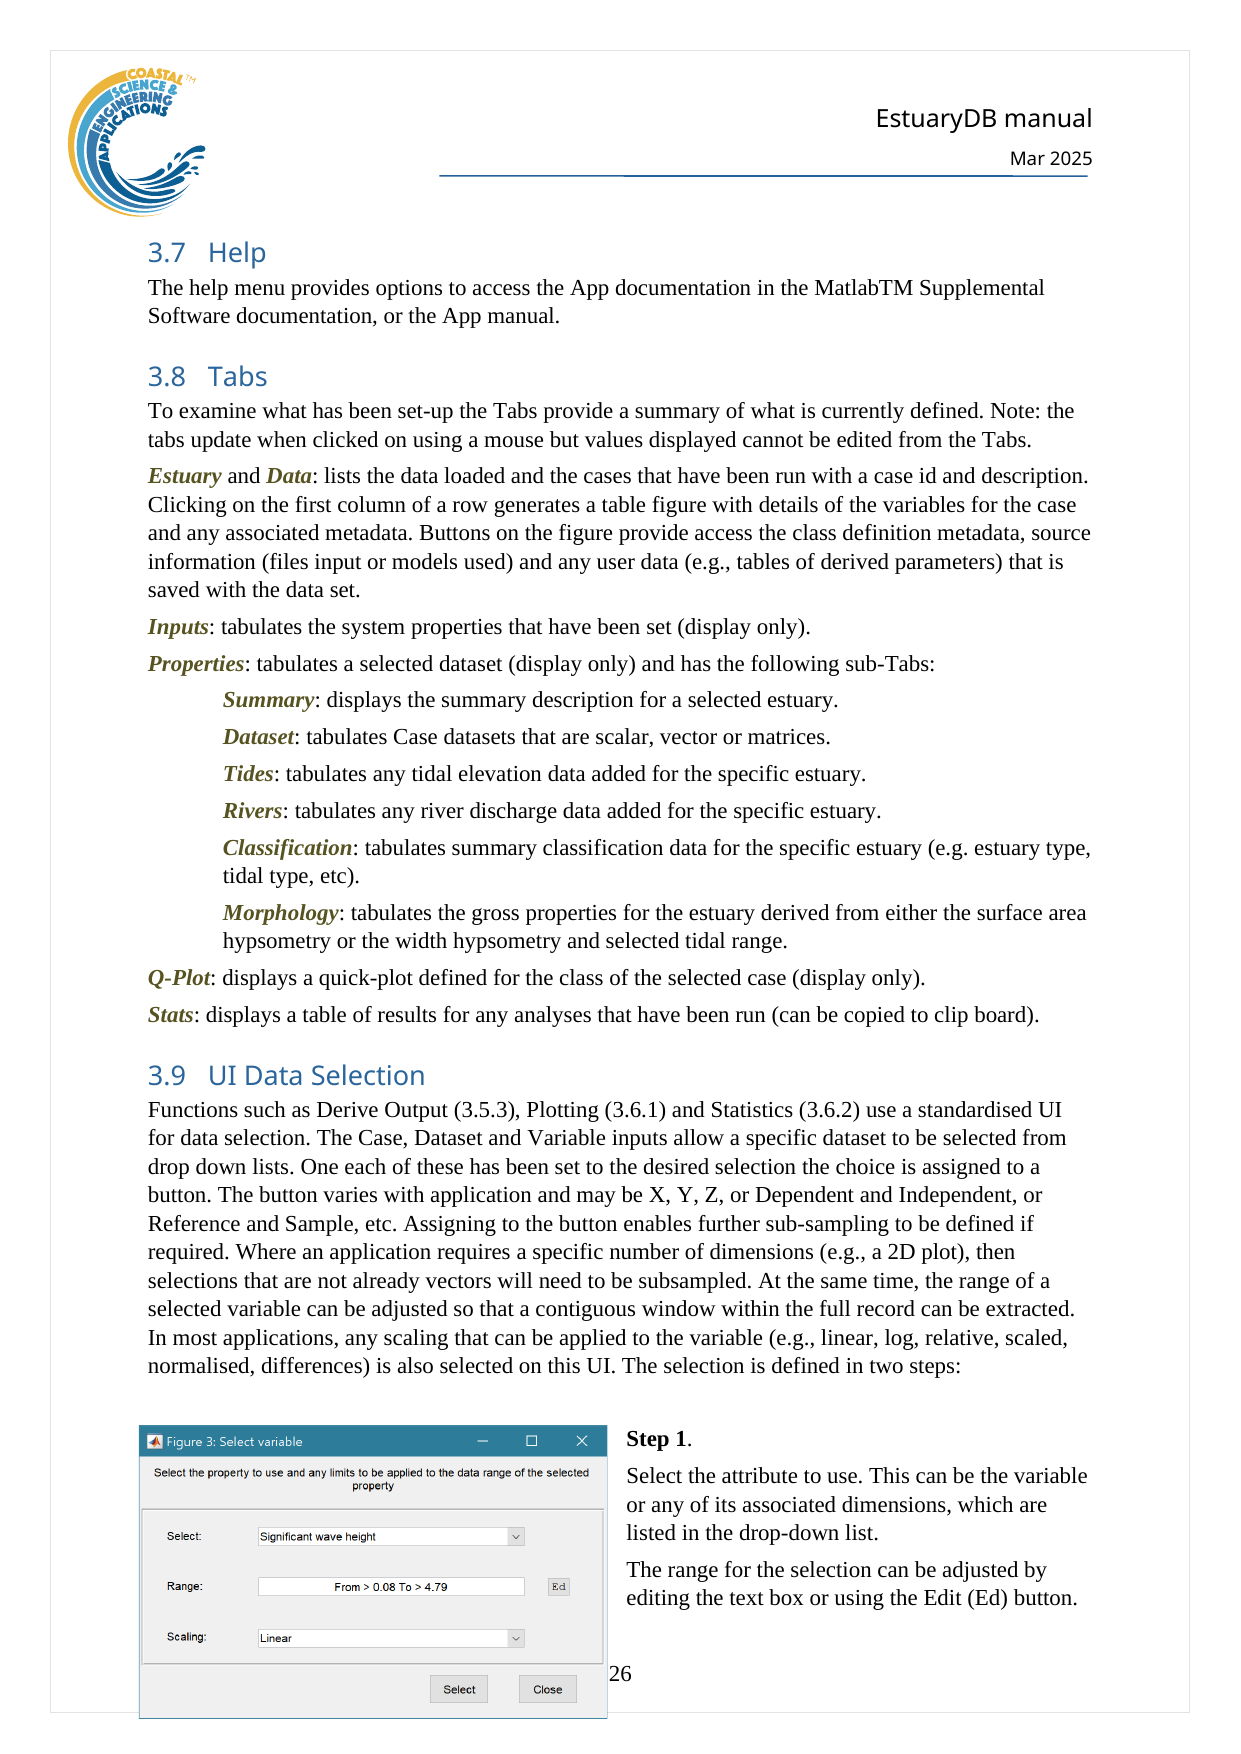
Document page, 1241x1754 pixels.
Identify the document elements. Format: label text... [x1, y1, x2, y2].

text Morphology: tabulates the gross properties for the estuary derived from either the surface area hypsometry or the width hypsometry and selected tidal range. [223, 899, 1093, 954]
text Estuary and Data: lists the data loaded and the cases that have been run with a case id and description. Clicking on the first column of a row generates a table figure with details of the variables for the case and any associated metadata. Buttons on the figure provide access the class definition metadata, source information (files input or models used) and any user data (e.g., tables of derived parameters) that is saved with the data set. [148, 462, 1093, 603]
subtitle Tabs [148, 357, 1093, 394]
subtitle UI Data Selection [148, 1056, 1093, 1093]
text Classification: tabulates summary classification data for the specific estuary (e.g. estuary type, tidal type, etc). [223, 834, 1093, 888]
text Select the attribute to use. This can be the variable or any of its associated dimensions, which are listed in the drop-down list. [608, 1462, 1093, 1546]
text Stats: displays a table of results for any analyses that have been run (can be copied to clip board). [148, 1001, 1093, 1027]
text To examine what has been set-up the Tabs provide a summary of what is currently defined. Note: the tabs update when clicked on using a mouse but values displayed cannot be edited from the Tabs. [148, 397, 1093, 452]
text Tides: tabulates any tidal elevation data added for the specific estuary. [148, 760, 1093, 786]
text Step 1. [608, 1426, 1093, 1452]
text Dataset: tabulates Case datasets that are scalar, vector or matrices. [148, 723, 1093, 750]
picture [138, 1425, 608, 1719]
text Rivers: tabulates any river discharge data added for the specific estuary. [148, 797, 1093, 823]
text The help menu provides options to access the App documentation in the MatlabTM Supplemental Software documentation, or the App manual. [148, 274, 1093, 328]
text Inputs: tabulates the system properties that have been set (display only). [148, 613, 1093, 639]
subtitle Help [148, 234, 1093, 271]
text Summary: displays the summary description for a selected estuary. [148, 687, 1093, 713]
text Q-Plot: displays a quick-plot defined for the class of the selected case (display only). [148, 964, 1093, 990]
text Functions such as Derive Output (3.5.3), Plotting (3.6.1) and Statistics (3.6.2) use a standardised UI for data selection. The Case, Dataset and Variable inputs allow a specific dataset to be selected from drop down lists. One each of these has been set to the desired selection the choice is assigned to a button. The button varies with application and may be X, Y, Z, or Dependent and Independent, or Reference and Sample, etc. Assigning to the button enables further sub-sampling to be defined if required. Where an application requires a specific number of dimensions (e.g., a 2D plot), then selections that are not already vectors will need to be subsampled. At the same time, the range of a selected variable can be adjusted so that a contiguous window within the full record can be extracted. In most applications, any scaling that can be applied to the variable (e.g., linear, log, relative, scaled, normalised, differences) is also selected on this UI. The selection is defined in two steps: [148, 1096, 1093, 1378]
text The range for the selection can be adjusted by editing the text box or using the Edit (Ed) button. [608, 1556, 1093, 1611]
text Properties: tabulates a selected dataset (display only) and has the following sub-Tabs: [148, 650, 1093, 676]
